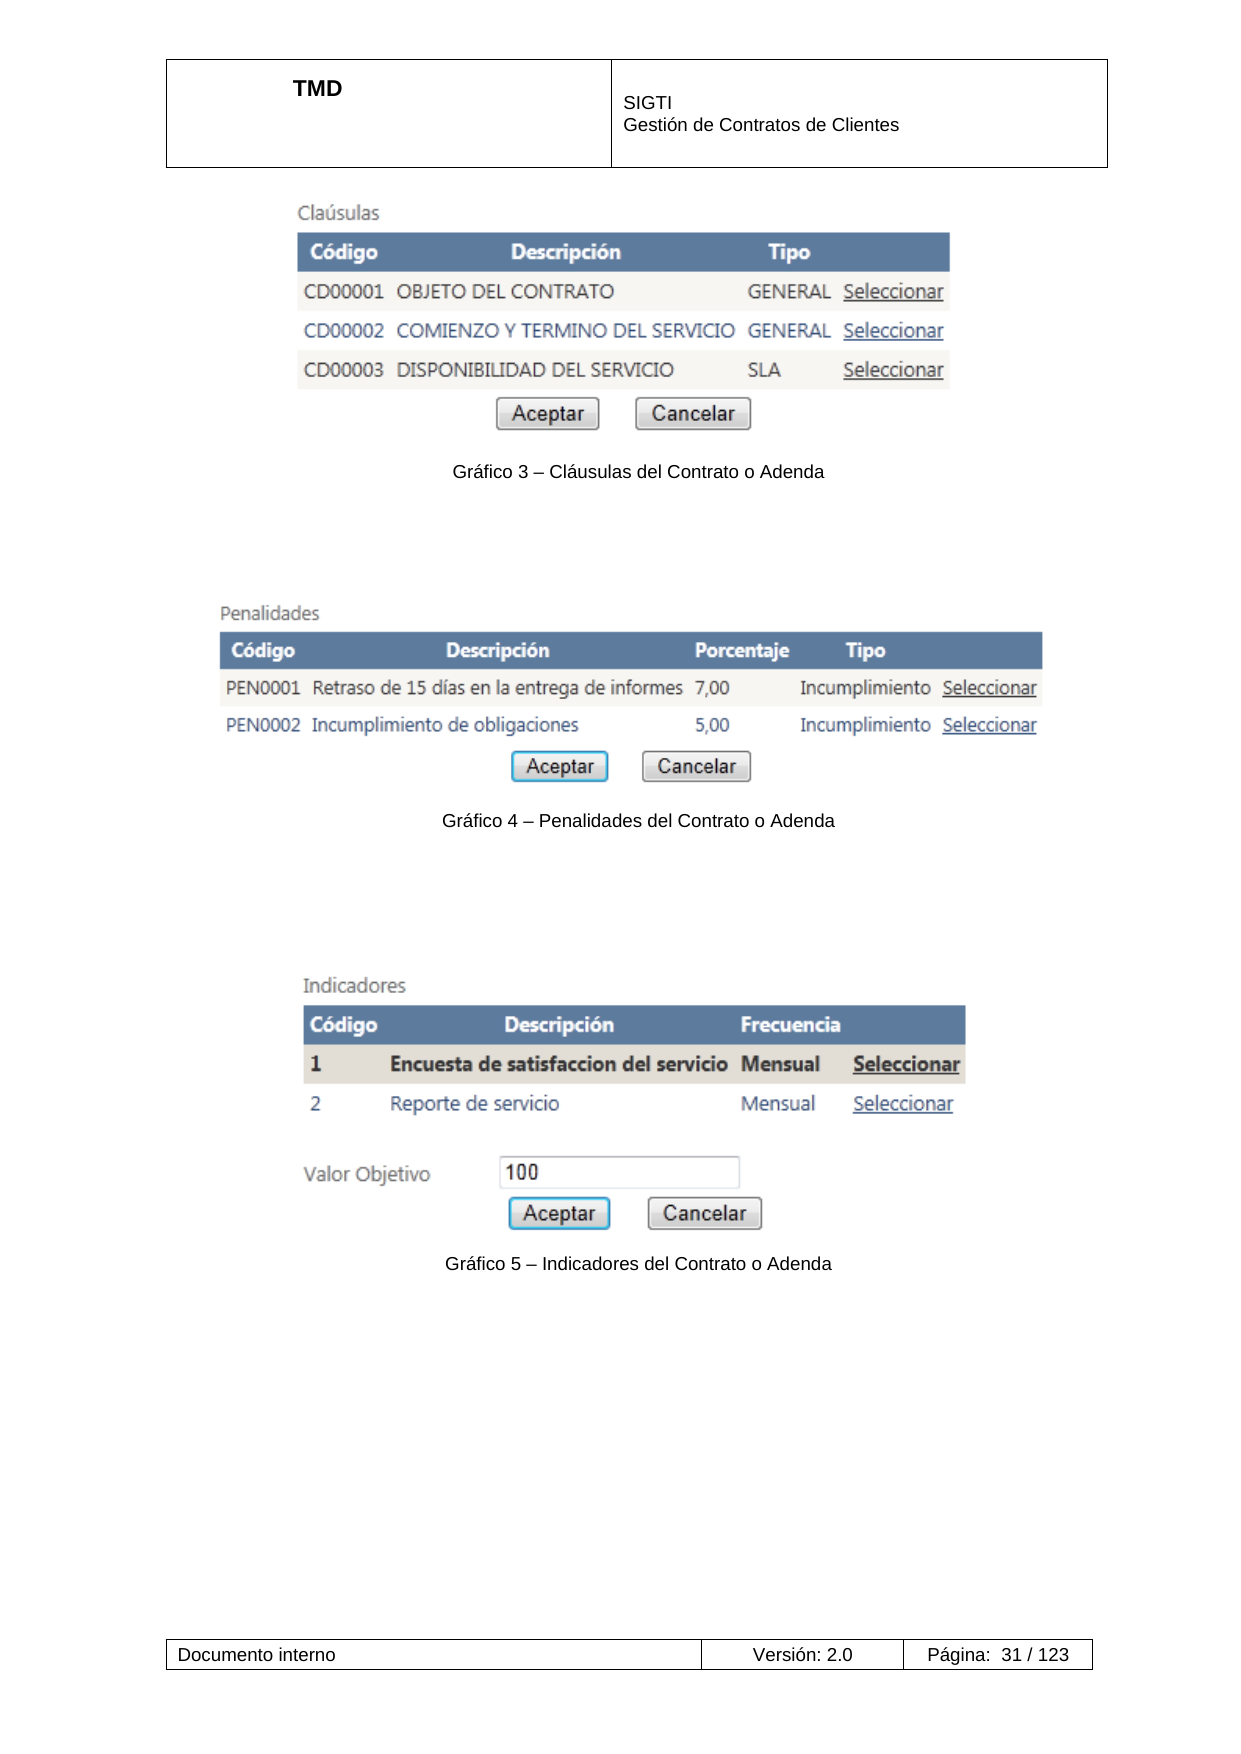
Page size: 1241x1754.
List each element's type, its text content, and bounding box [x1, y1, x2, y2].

list Gráfico 3 – Cláusulas del Contrato o Adenda [184, 461, 1092, 483]
picture [293, 971, 983, 1249]
list Gráfico 5 – Indicadores del Contrato o Adenda [184, 1253, 1092, 1274]
picture [279, 192, 997, 457]
picture [204, 598, 1072, 806]
list Gráfico 4 – Penalidades del Contrato o Adenda [184, 810, 1092, 832]
